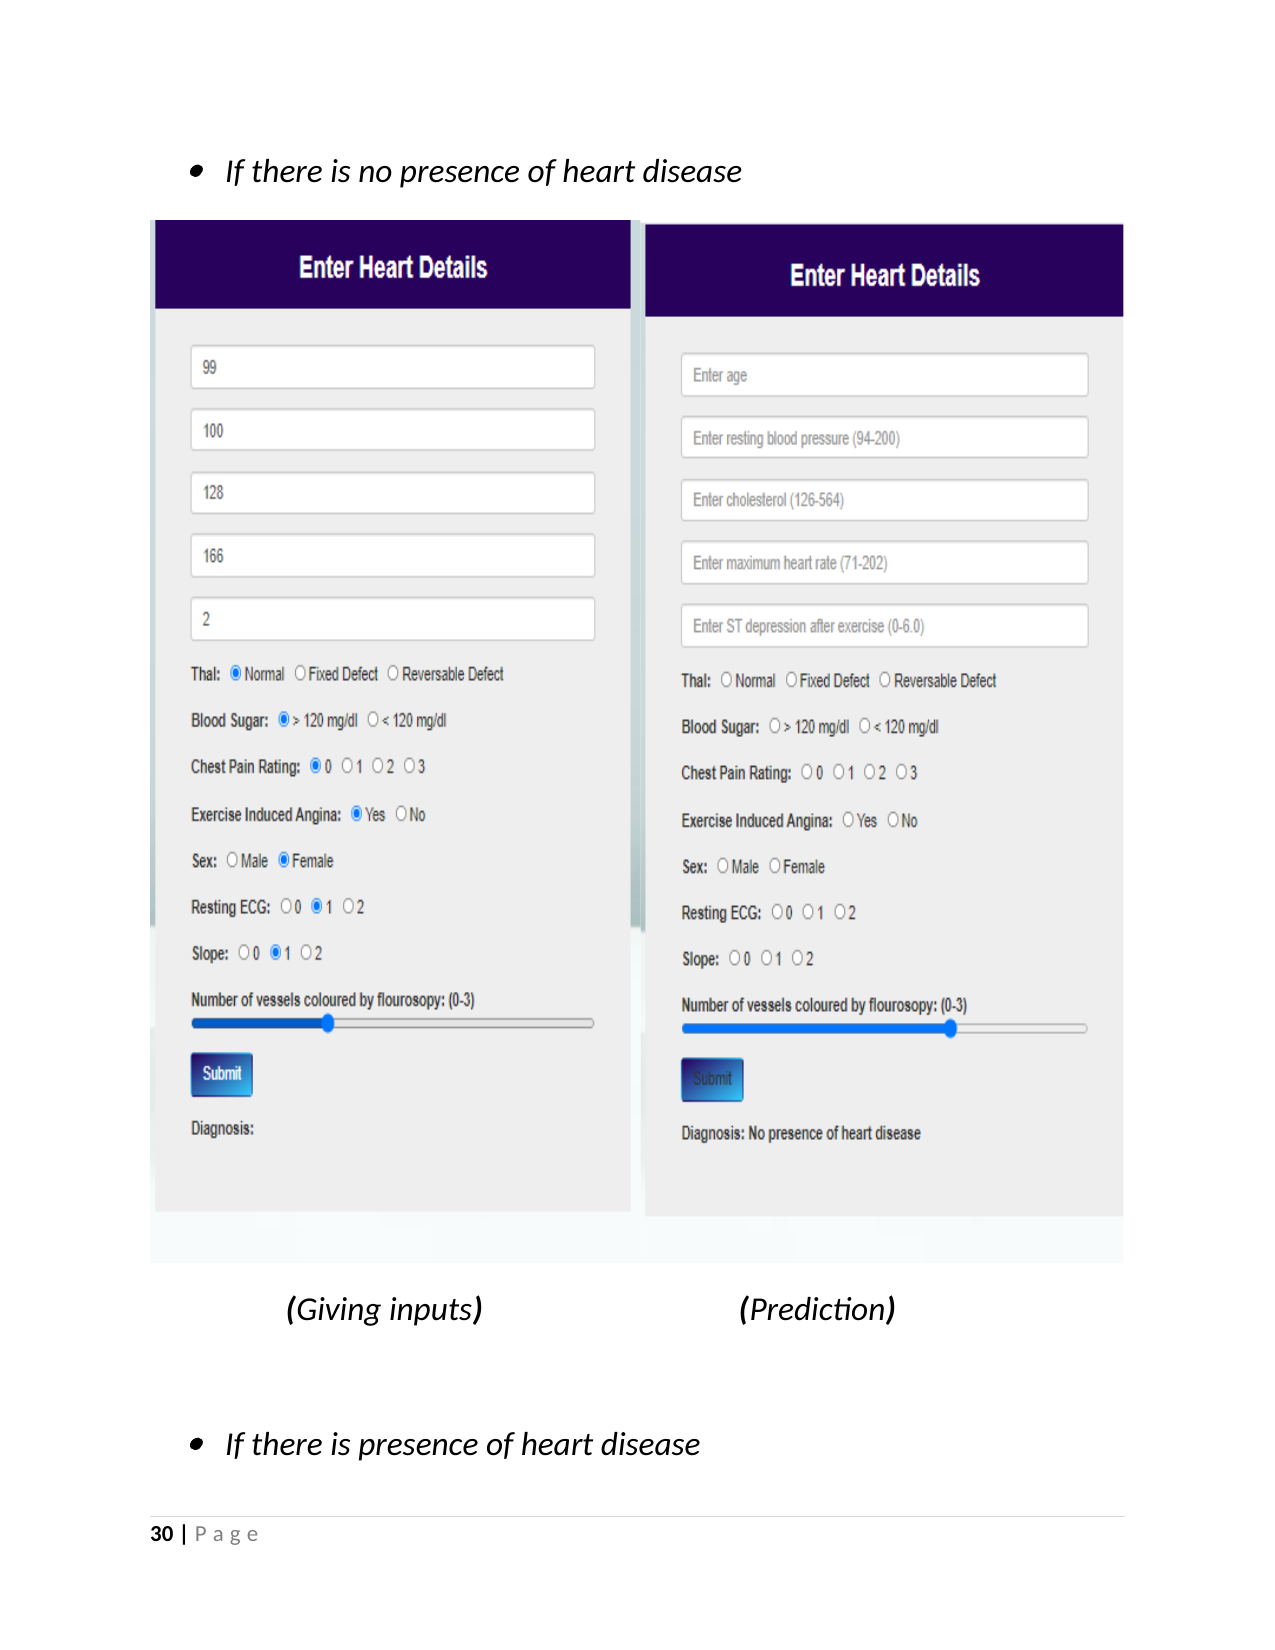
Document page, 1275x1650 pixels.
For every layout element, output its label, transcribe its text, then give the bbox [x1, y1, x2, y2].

text (Giving inputs) (Prediction) [150, 1288, 1125, 1329]
list If there is no presence of heart disease [187, 150, 1125, 191]
picture [150, 217, 1124, 1263]
list If there is presence of heart disease [187, 1423, 1125, 1464]
